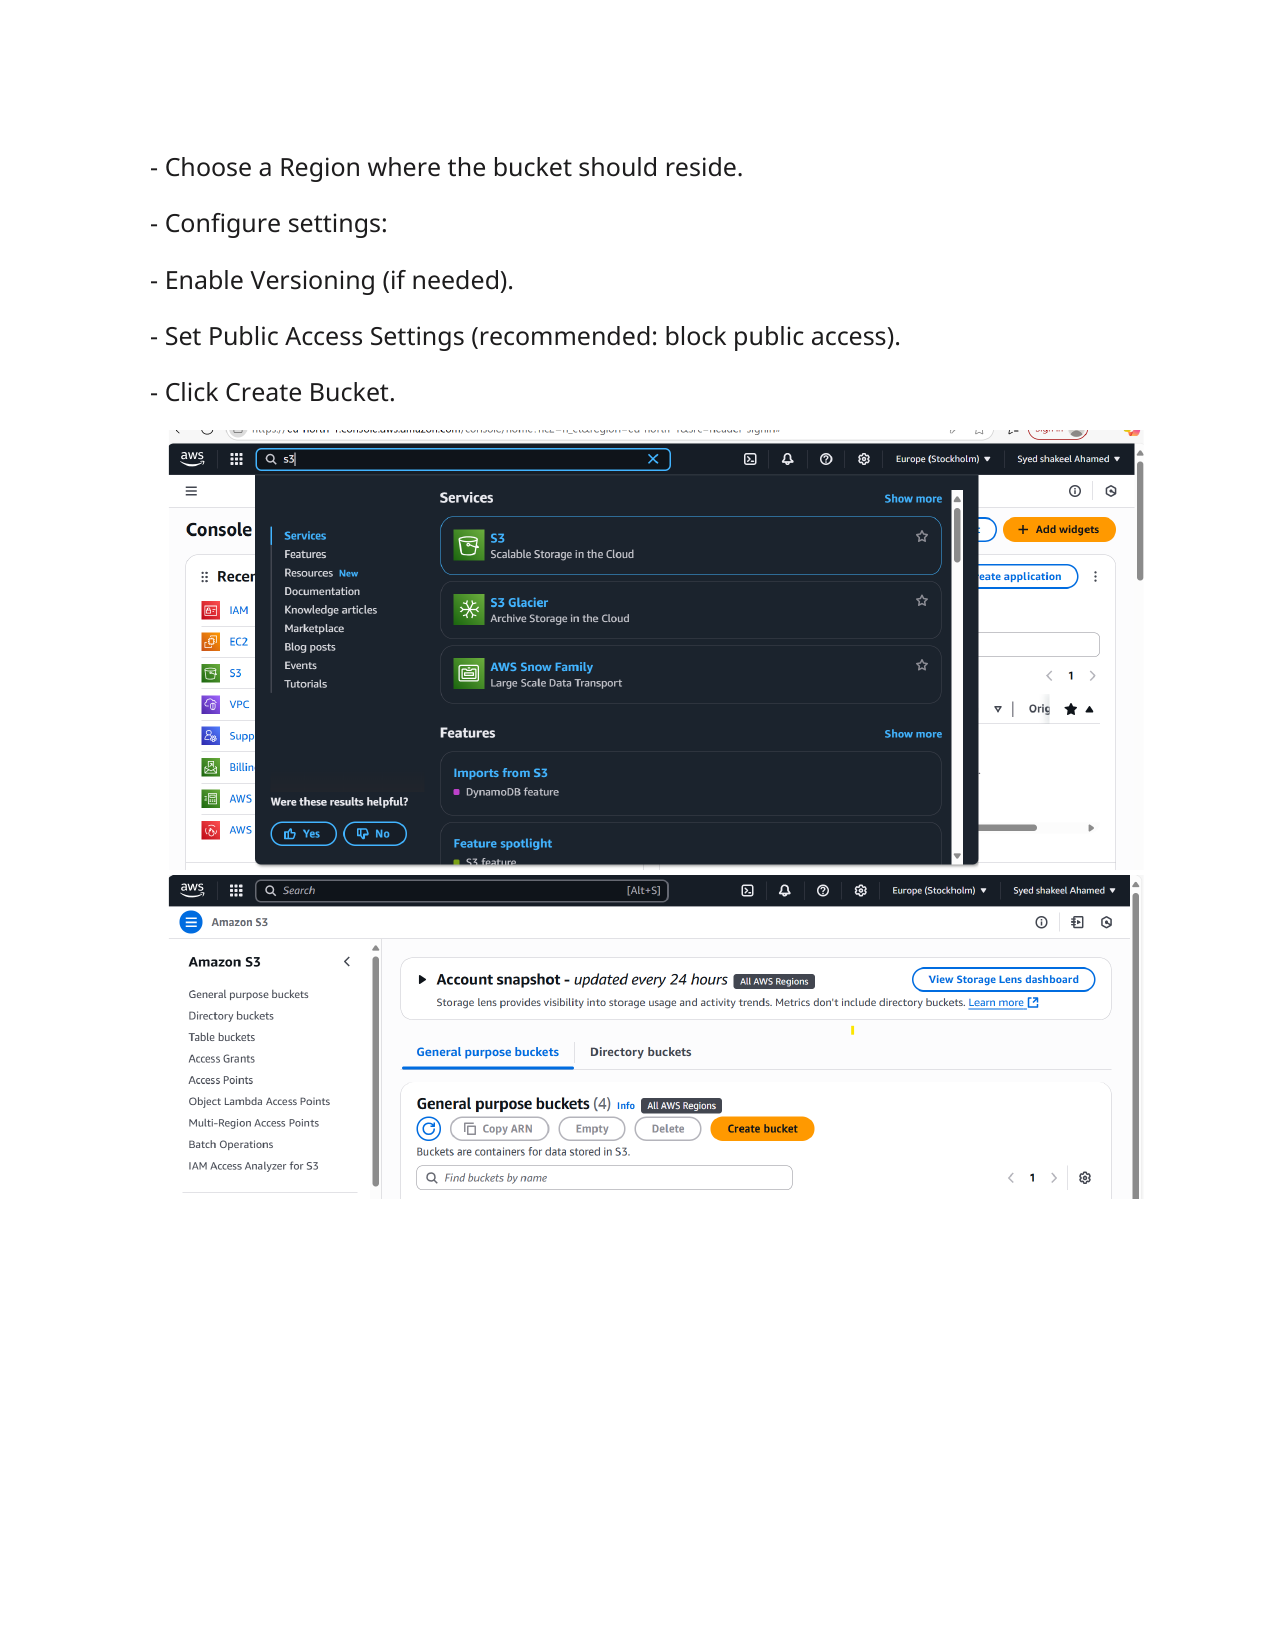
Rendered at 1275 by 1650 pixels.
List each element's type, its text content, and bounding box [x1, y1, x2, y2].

text - Choose a Region where the bucket should reside. [150, 150, 1125, 184]
text - Enable Versioning (if needed). [150, 262, 1125, 296]
text - Configure settings: [150, 206, 1125, 240]
text - Click Create Bucket. [150, 374, 1125, 409]
text - Set Public Access Settings (recommended: block public access). [150, 318, 1125, 352]
